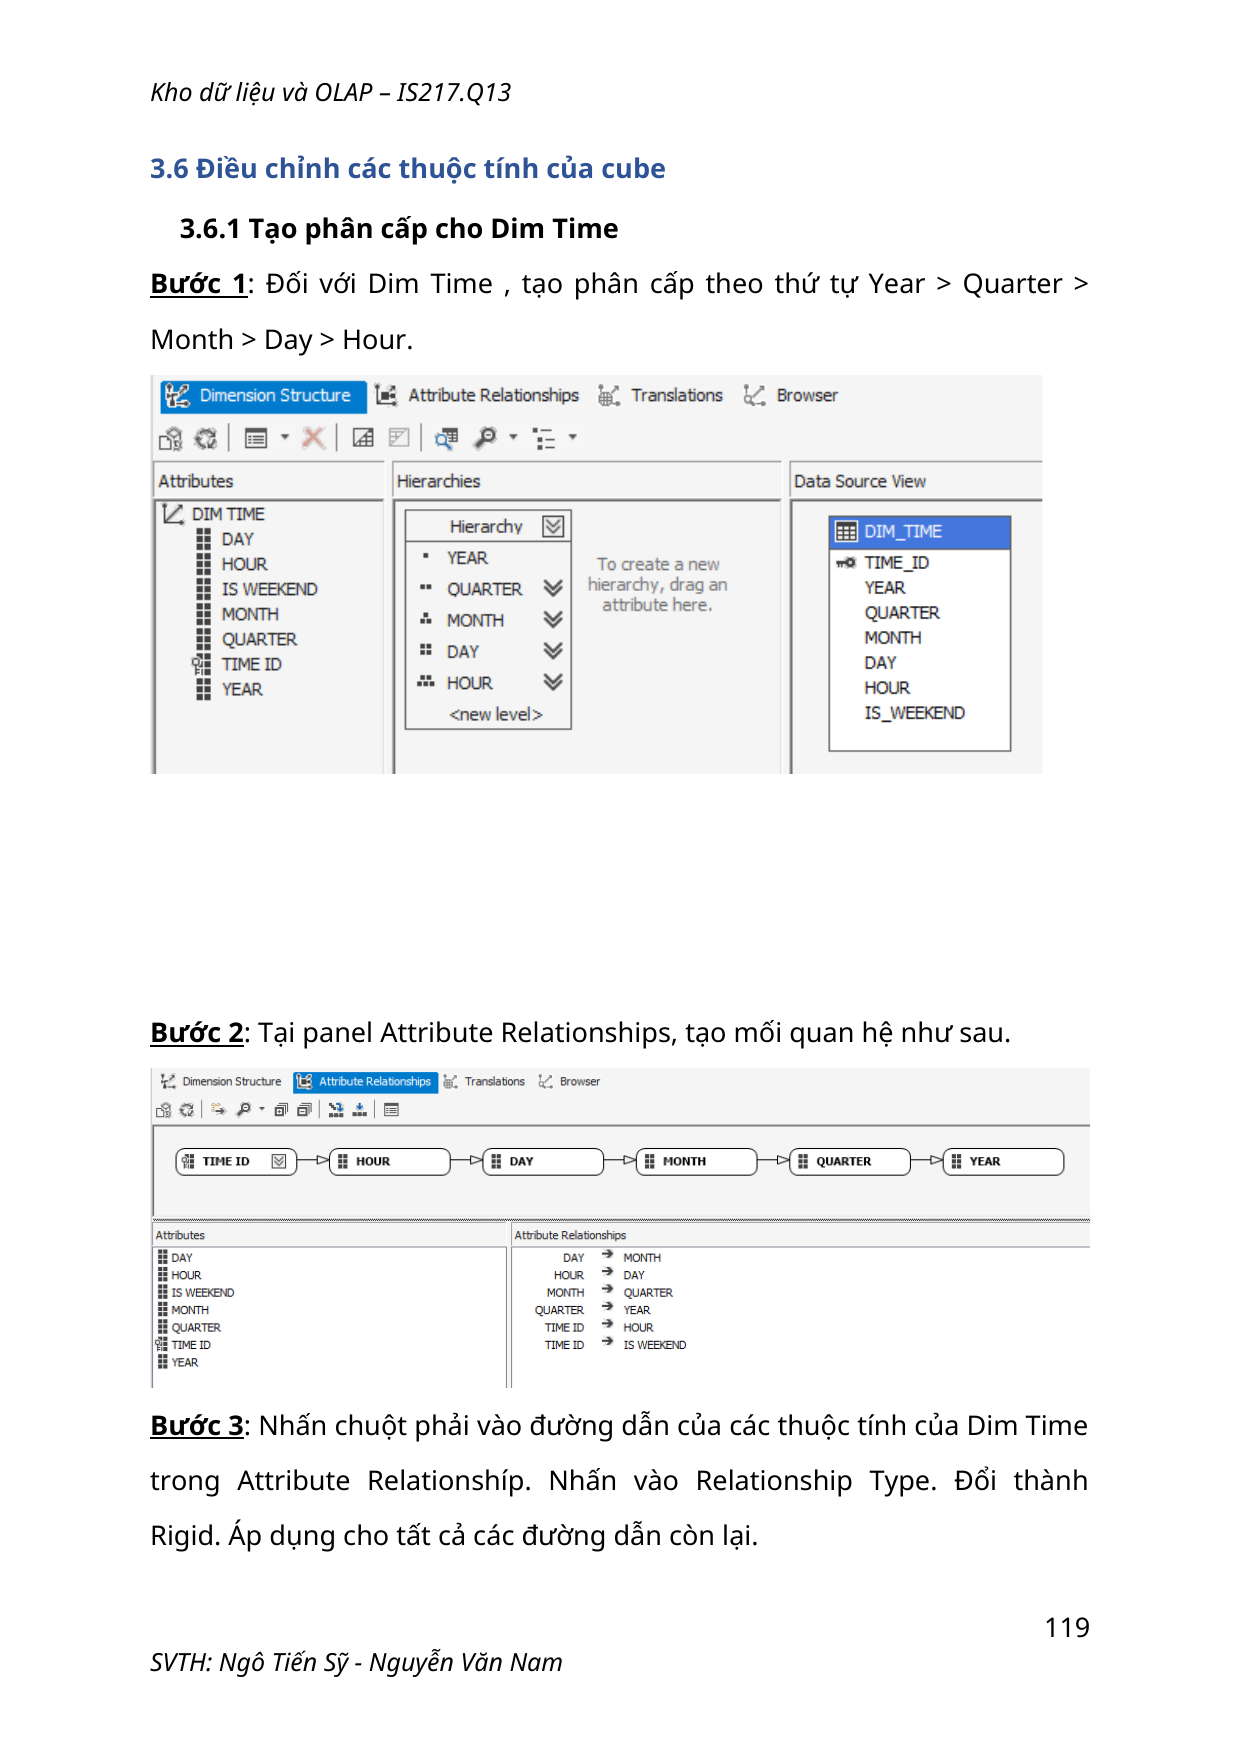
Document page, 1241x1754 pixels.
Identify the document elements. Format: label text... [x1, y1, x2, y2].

text Bước 1: Đối với Dim Time , tạo phân cấp theo thứ tự Year > Quarter > Month > Day > Hour. [150, 265, 1090, 357]
text Bước 2: Tại panel Attribute Relationships, tạo mối quan hệ như sau. [150, 1014, 1090, 1051]
text Bước 3: Nhấn chuột phải vào đường dẫn của các thuộc tính của Dim Time trong Attribute Relationshíp. Nhấn vào Relationship Type. Đổi thành Rigid. Áp dụng cho tất cả các đường dẫn còn lại. [150, 1406, 1090, 1554]
subtitle 3.6.1 Tạo phân cấp cho Dim Time [150, 209, 1090, 246]
picture [150, 375, 1043, 774]
picture [150, 1068, 1091, 1388]
subtitle 3.6 Điều chỉnh các thuộc tính của cube [150, 150, 1090, 187]
